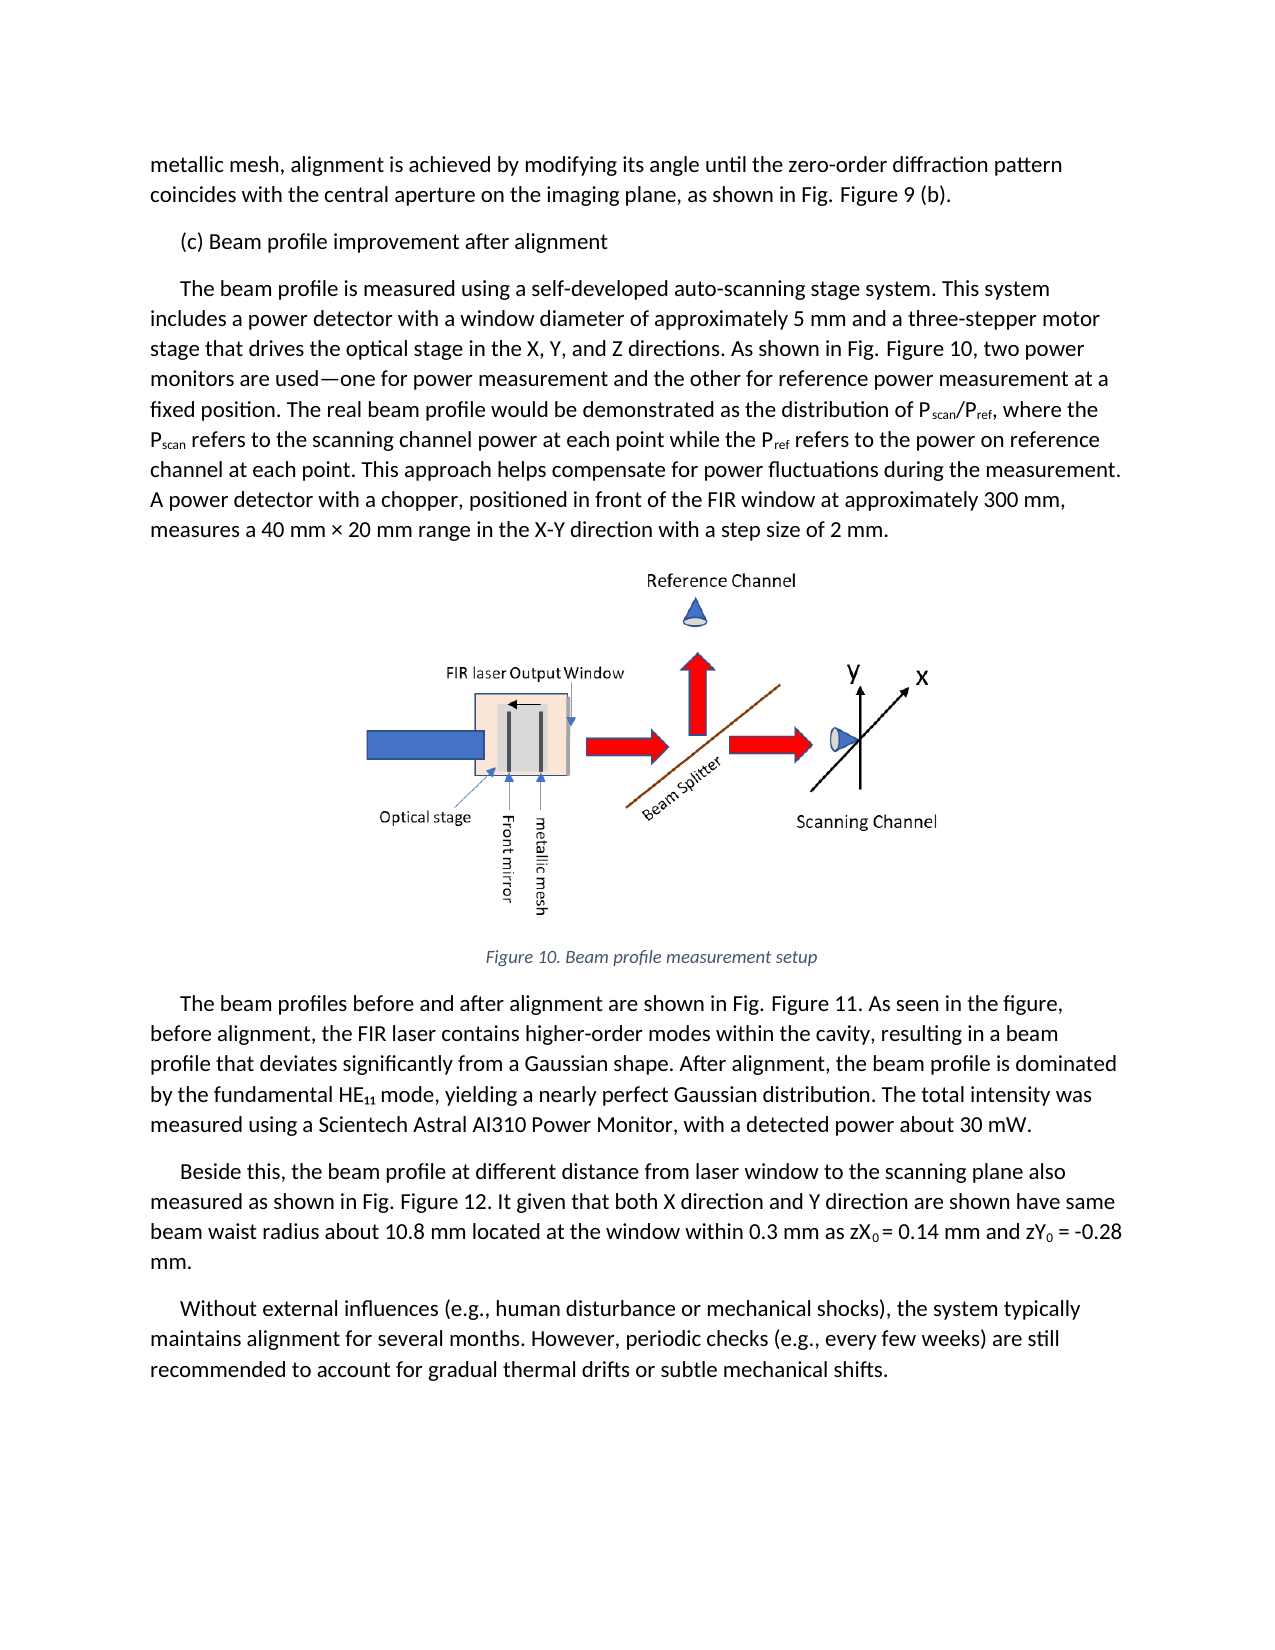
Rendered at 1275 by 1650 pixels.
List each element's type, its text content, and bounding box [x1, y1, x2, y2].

text The beam profiles before and after alignment are shown in Fig. 11. As seen in the figure, before alignment, the FIR laser contains higher-order modes within the cavity, resulting in a beam profile that deviates significantly from a Gaussian shape. After alignment, the beam profile is dominated by the fundamental HE₁₁ mode, yielding a nearly perfect Gaussian distribution. The total intensity was measured using a Scientech Astral AI310 Power Monitor, with a detected power about 30 mW. [150, 989, 1125, 1138]
text (c) Beam profile improvement after alignment [150, 227, 1125, 255]
text Without external influences (e.g., human disturbance or mechanical shocks), the system typically maintains alignment for several months. However, periodic checks (e.g., every few weeks) are still recommended to account for gradual thermal drifts or subtle mechanical shifts. [150, 1294, 1125, 1383]
text Beside this, the beam profile at different distance from laser window to the scanning plane also measured as shown in Fig. 12. It given that both X direction and Y direction are shown have same beam waist radius about 10.8 mm located at the window within 0.3 mm as zX0 = 0.14 mm and zY0 = -0.28 mm. [150, 1157, 1125, 1276]
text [150, 150, 1125, 208]
picture [366, 562, 939, 927]
